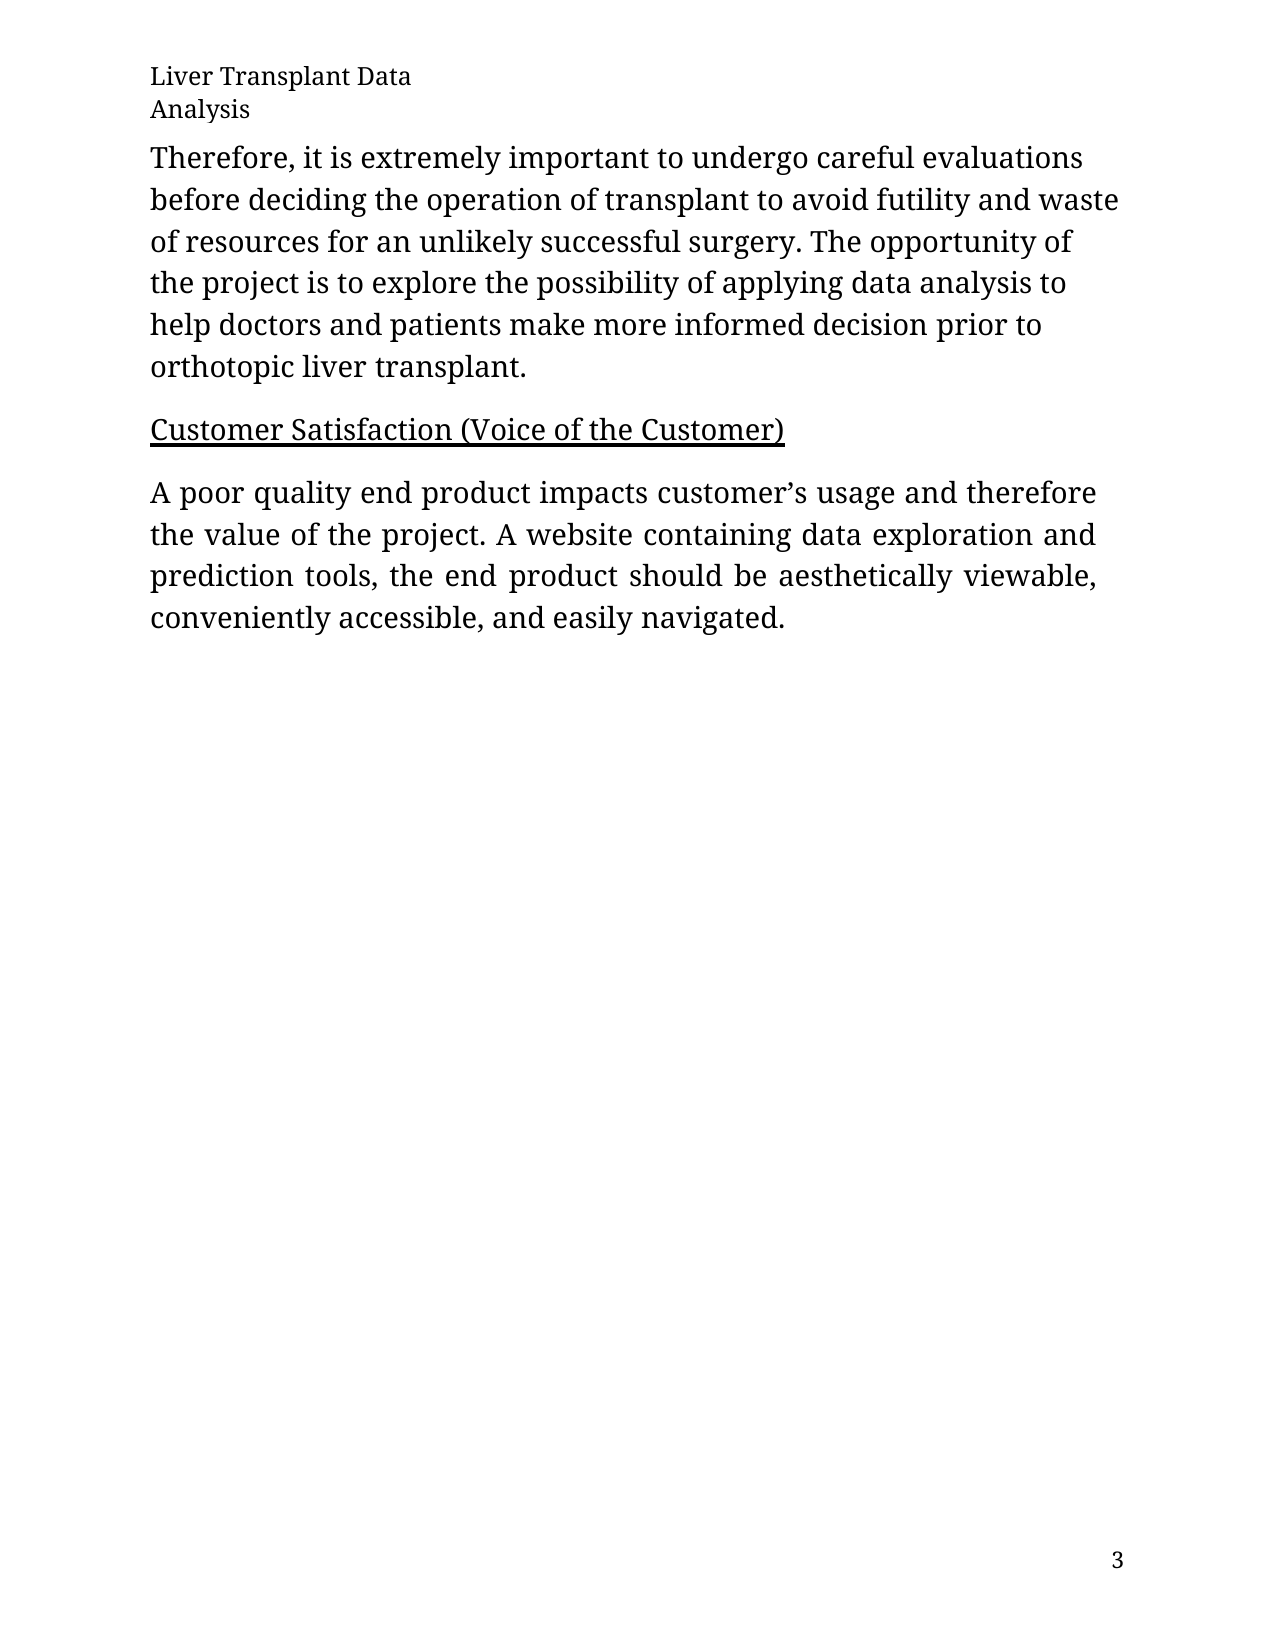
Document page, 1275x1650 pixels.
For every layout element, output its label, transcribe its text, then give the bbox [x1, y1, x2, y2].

text A poor quality end product impacts customer’s usage and therefore the value of the project. A website containing data exploration and prediction tools, the end product should be aesthetically viewable, conveniently accessible, and easily navigated. [150, 472, 1098, 637]
text Customer Satisfaction (Voice of the Customer) [150, 409, 1229, 449]
text Therefore, it is extremely important to undergo careful evaluations before deciding the operation of transplant to avoid futility and waste of resources for an unlikely successful surgery. The opportunity of the project is to explore the possibility of applying data analysis to help doctors and patients make more informed decision prior to orthotopic liver transplant. [150, 137, 1124, 386]
